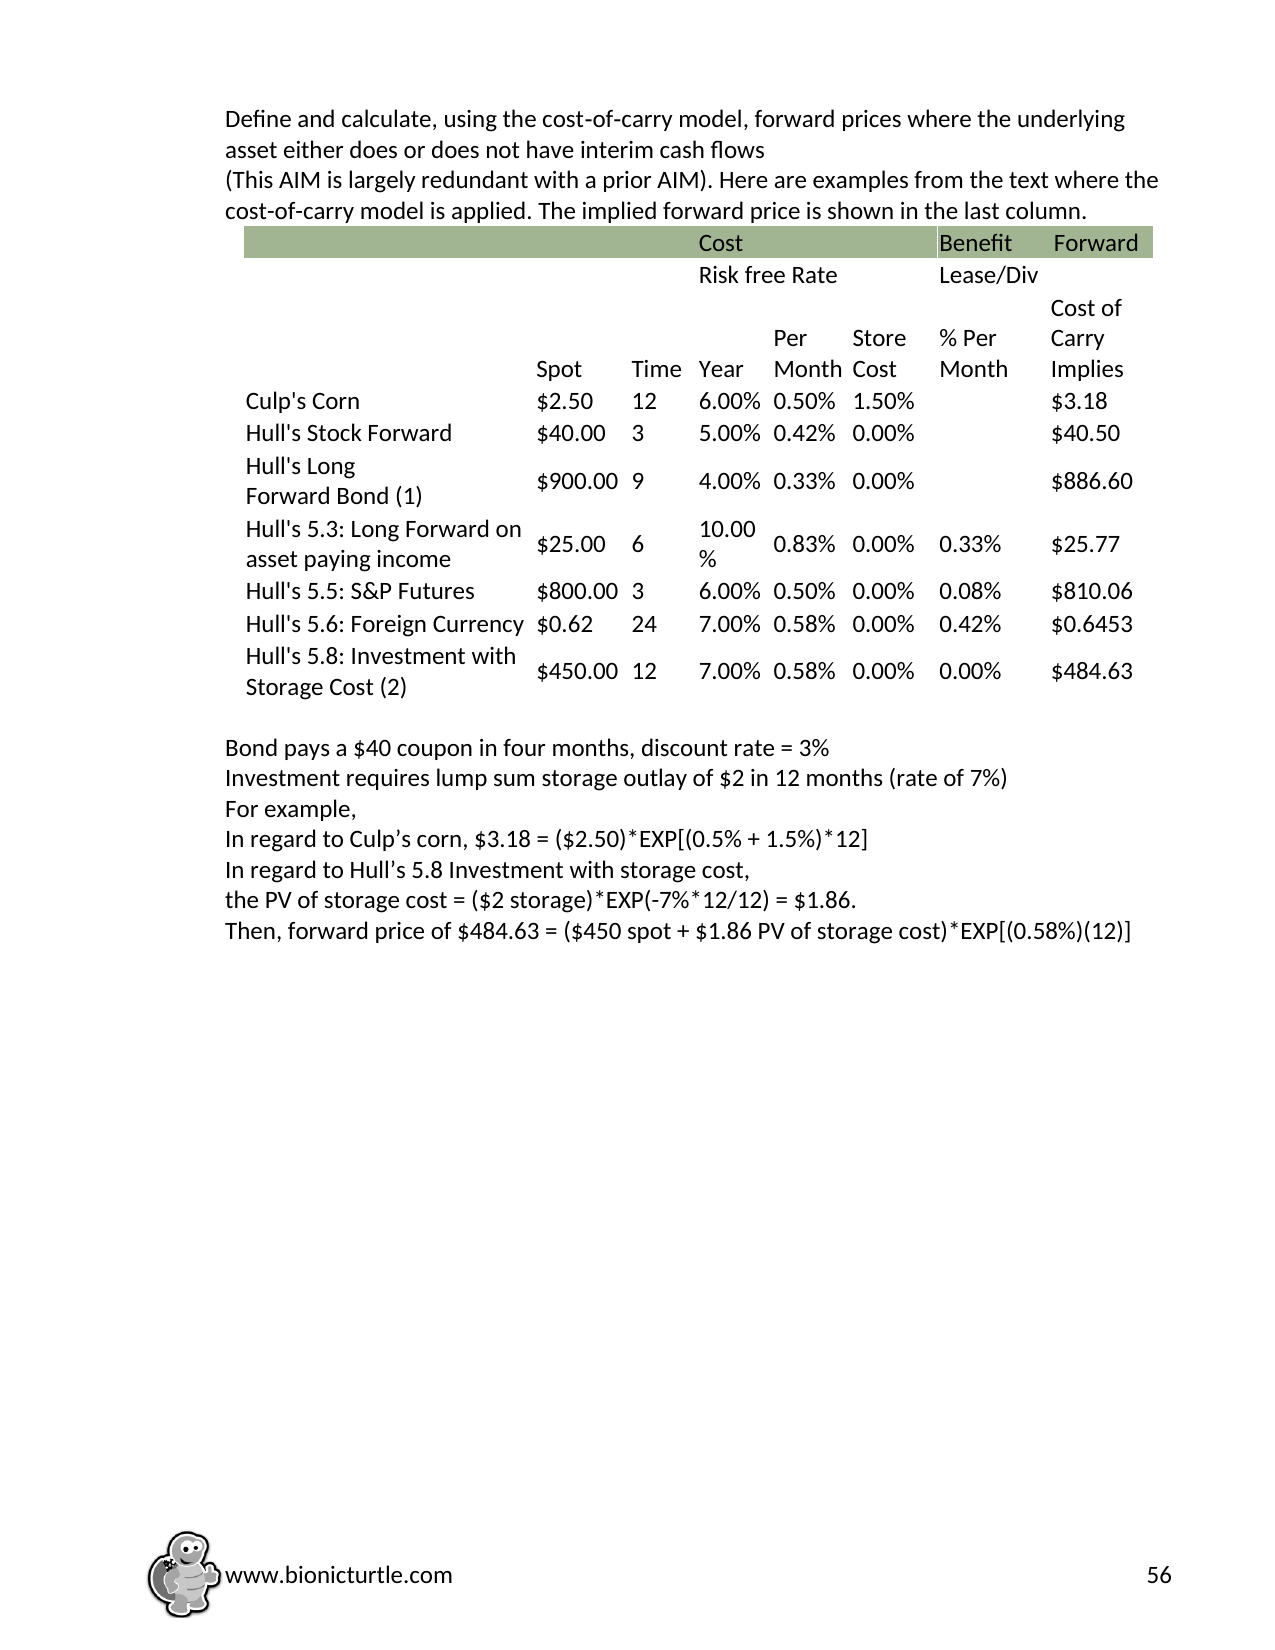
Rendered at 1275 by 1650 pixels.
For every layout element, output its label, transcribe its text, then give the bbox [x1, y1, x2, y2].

text Define and calculate, using the cost‐of‐carry model, forward prices where the underlying asset either does or does not have interim cash flows [225, 103, 1172, 164]
text (This AIM is largely redundant with a prior AIM). Here are examples from the text where the cost-of-carry model is applied. The implied forward price is shown in the last column. [225, 164, 1172, 226]
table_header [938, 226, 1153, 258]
text In regard to Culp’s corn, $3.18 = ($2.50)*EXP[(0.5% + 1.5%)*12] [225, 823, 1172, 854]
text For example, [225, 793, 1172, 823]
text Bond pays a $40 coupon in four months, discount rate = 3% [225, 732, 1172, 762]
text Investment requires lump sum storage outlay of $2 in 12 months (rate of 7%) [225, 762, 1172, 793]
text In regard to Hull’s 5.8 Investment with storage cost, the PV of storage cost = ($2 storage)*EXP(-7%*12/12) = $1.86. Then, forward price of $484.63 = ($450 spot + $1.86 PV of storage cost)*EXP[(0.58%)(12)] [225, 854, 1172, 945]
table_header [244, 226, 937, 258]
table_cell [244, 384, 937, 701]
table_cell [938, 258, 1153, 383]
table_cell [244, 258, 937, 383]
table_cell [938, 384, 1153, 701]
